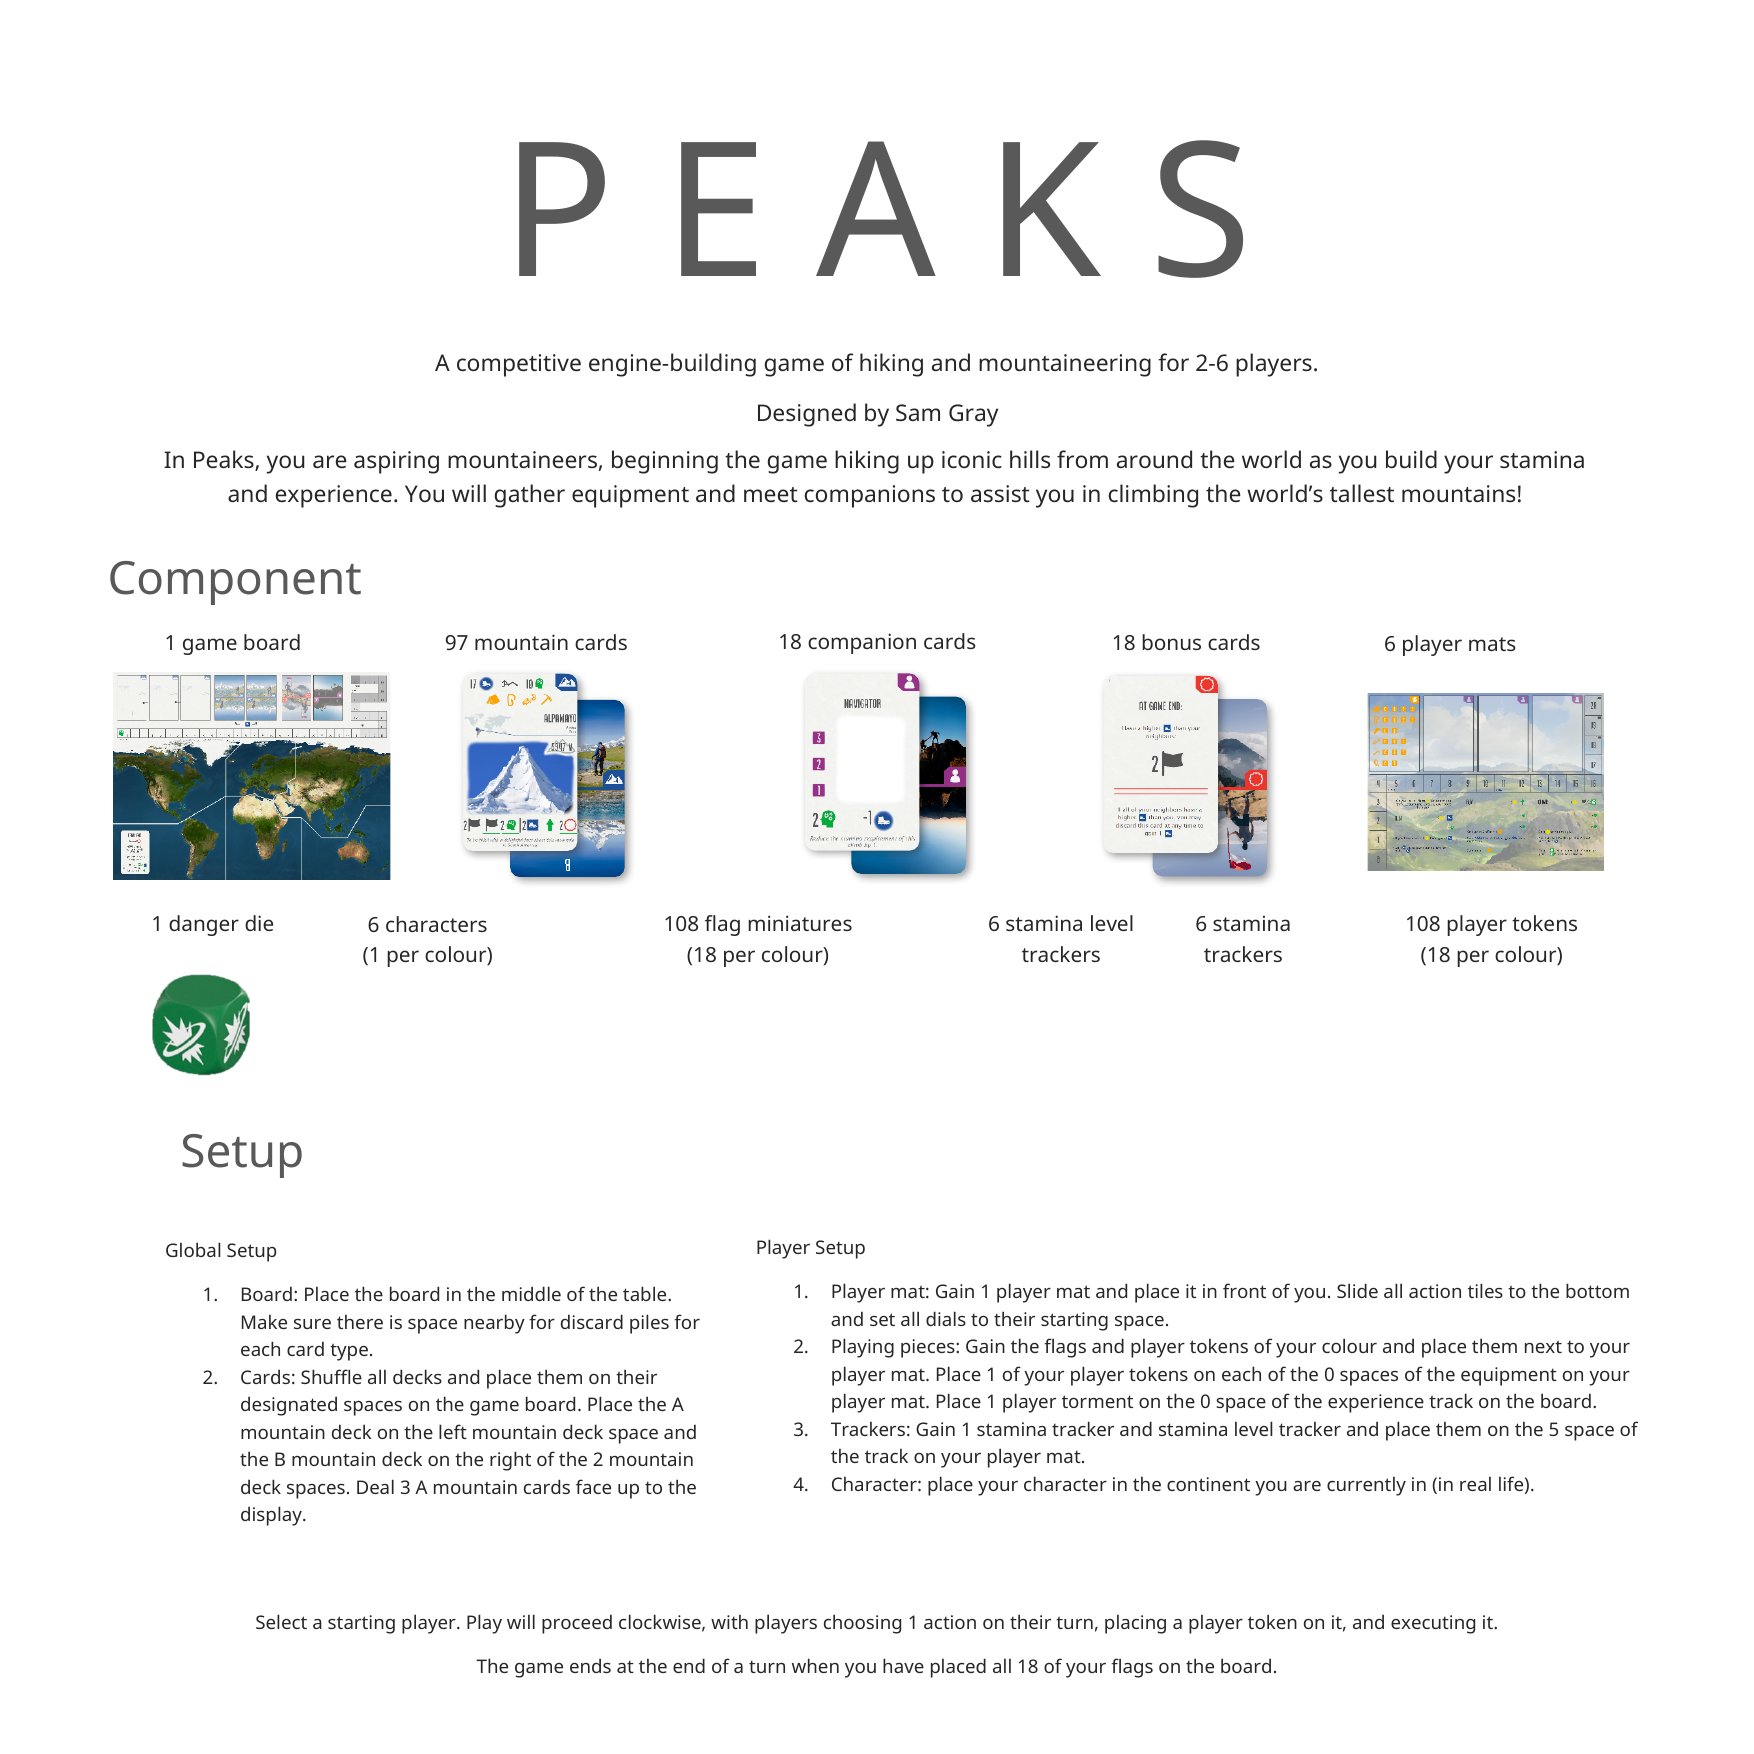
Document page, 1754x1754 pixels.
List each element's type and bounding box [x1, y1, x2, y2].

picture [113, 672, 391, 880]
picture [1367, 693, 1604, 871]
picture [462, 673, 625, 877]
picture [150, 973, 258, 1076]
picture [805, 673, 966, 874]
picture [1103, 675, 1267, 877]
